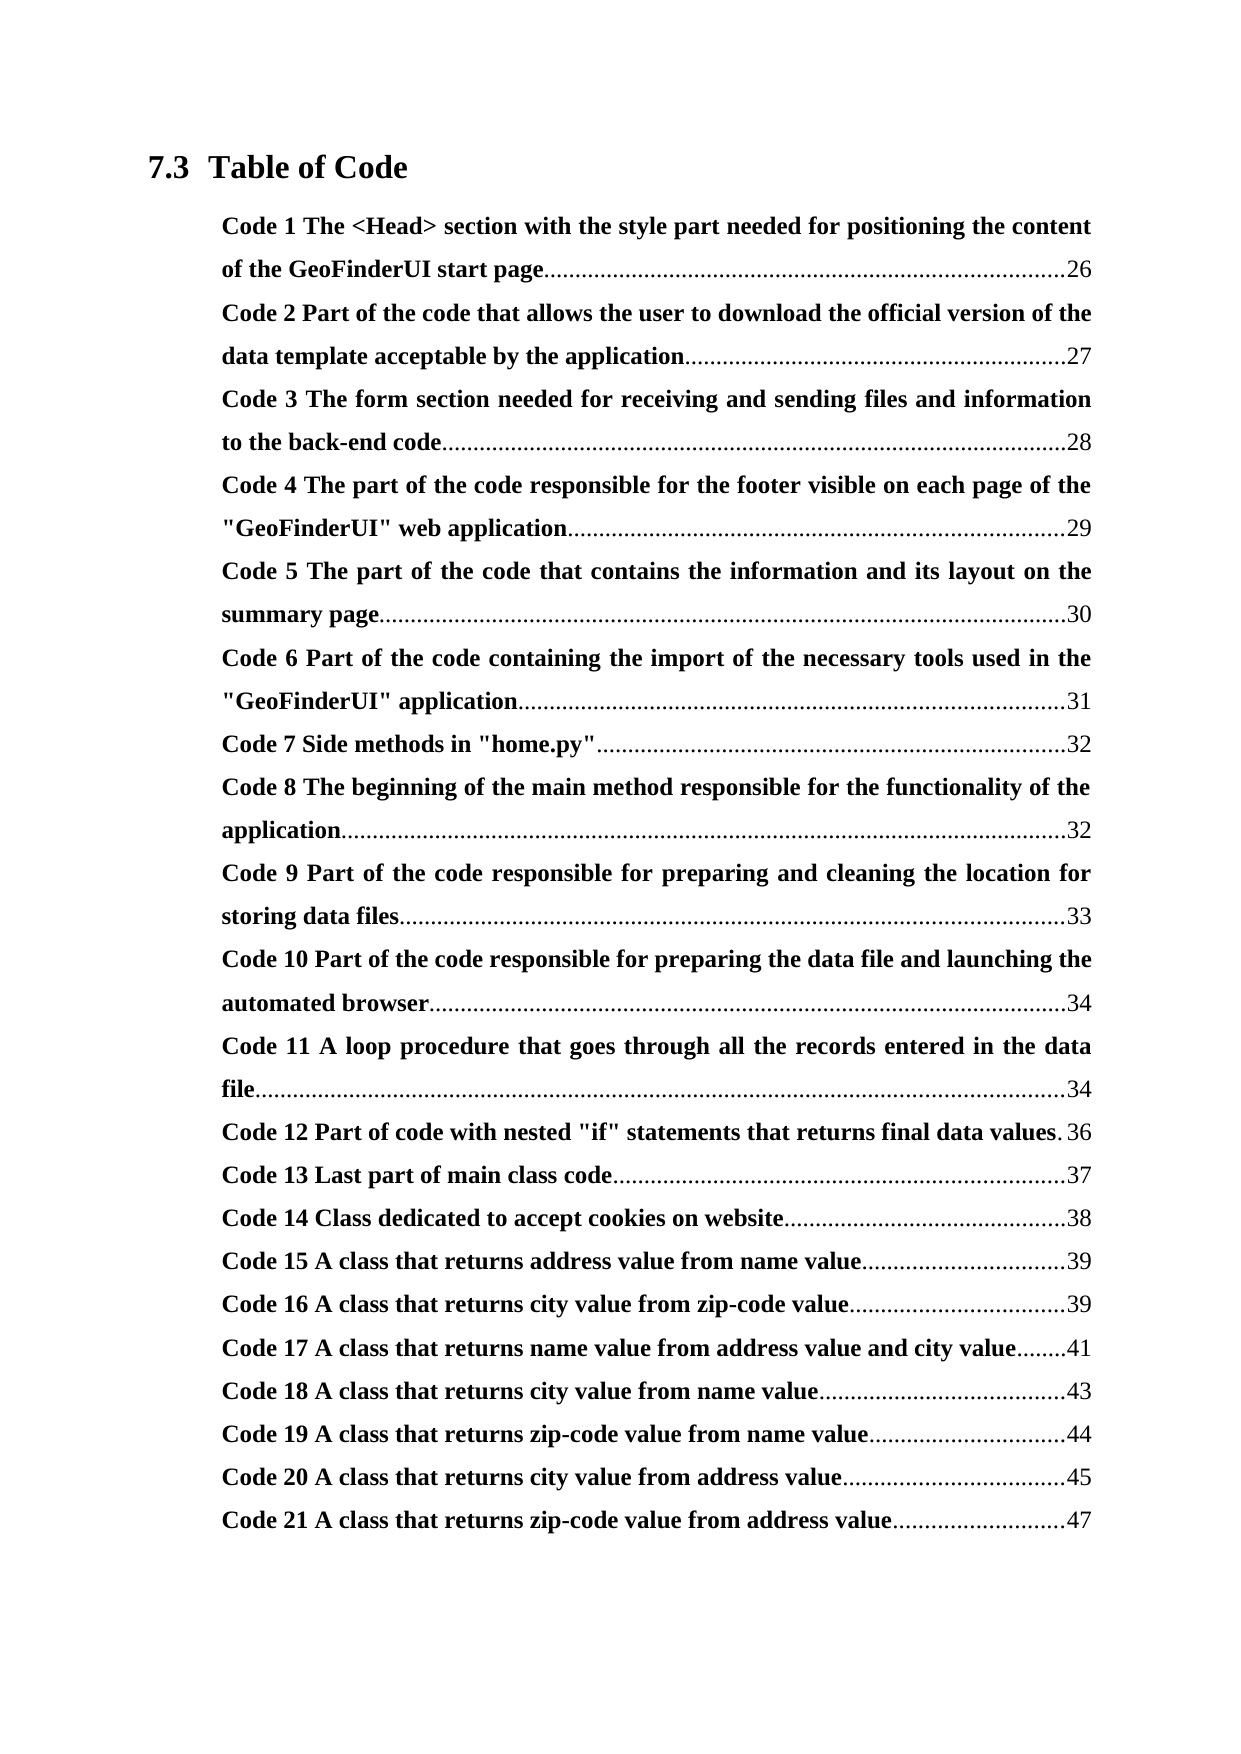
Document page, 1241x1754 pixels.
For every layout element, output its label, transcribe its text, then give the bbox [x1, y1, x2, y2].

text Code 7 Side methods in "home.py" 32 [148, 729, 1093, 758]
text Code 14 Class dedicated to accept cookies on website 38 [148, 1203, 1093, 1232]
text Code 6 Part of the code containing the import of the necessary tools used in the "GeoFinderUI" application 31 [221, 643, 1093, 714]
text Code 4 The part of the code responsible for the footer visible on each page of the "GeoFinderUI" web application 29 [221, 470, 1093, 542]
text Code 5 The part of the code that contains the information and its layout on the summary page 30 [221, 556, 1093, 628]
text Code 15 A class that returns address value from name value 39 [148, 1246, 1093, 1275]
text Code 16 A class that returns city value from zip-code value 39 [148, 1289, 1093, 1318]
text Code 1 The <Head> section with the style part needed for positioning the content of the GeoFinderUI start page 26 [221, 211, 1093, 283]
text Code 12 Part of code with nested "if" statements that returns final data values 36 [148, 1117, 1093, 1146]
text Code 18 A class that returns city value from name value 43 [148, 1376, 1093, 1404]
text Code 21 A class that returns zip-code value from address value 47 [148, 1505, 1093, 1534]
text Code 20 A class that returns city value from address value 45 [148, 1462, 1093, 1491]
text Code 19 A class that returns zip-code value from name value 44 [148, 1419, 1093, 1448]
text Code 9 Part of the code responsible for preparing and cleaning the location for storing data files 33 [221, 858, 1093, 930]
text Code 3 The form section needed for receiving and sending files and information to the back-end code 28 [221, 384, 1093, 456]
text Code 11 A loop procedure that goes through all the records entered in the data file 34 [221, 1031, 1093, 1103]
text Code 10 Part of the code responsible for preparing the data file and launching the automated browser 34 [221, 944, 1093, 1016]
text Code 17 A class that returns name value from address value and city value 41 [148, 1333, 1093, 1361]
text Code 2 Part of the code that allows the user to download the official version of the data template acceptable by the application 27 [221, 298, 1093, 369]
text Code 8 The beginning of the main method responsible for the functionality of the application 32 [221, 772, 1093, 844]
text Code 13 Last part of main class code 37 [148, 1160, 1093, 1189]
subtitle Table of Code [148, 148, 1093, 186]
